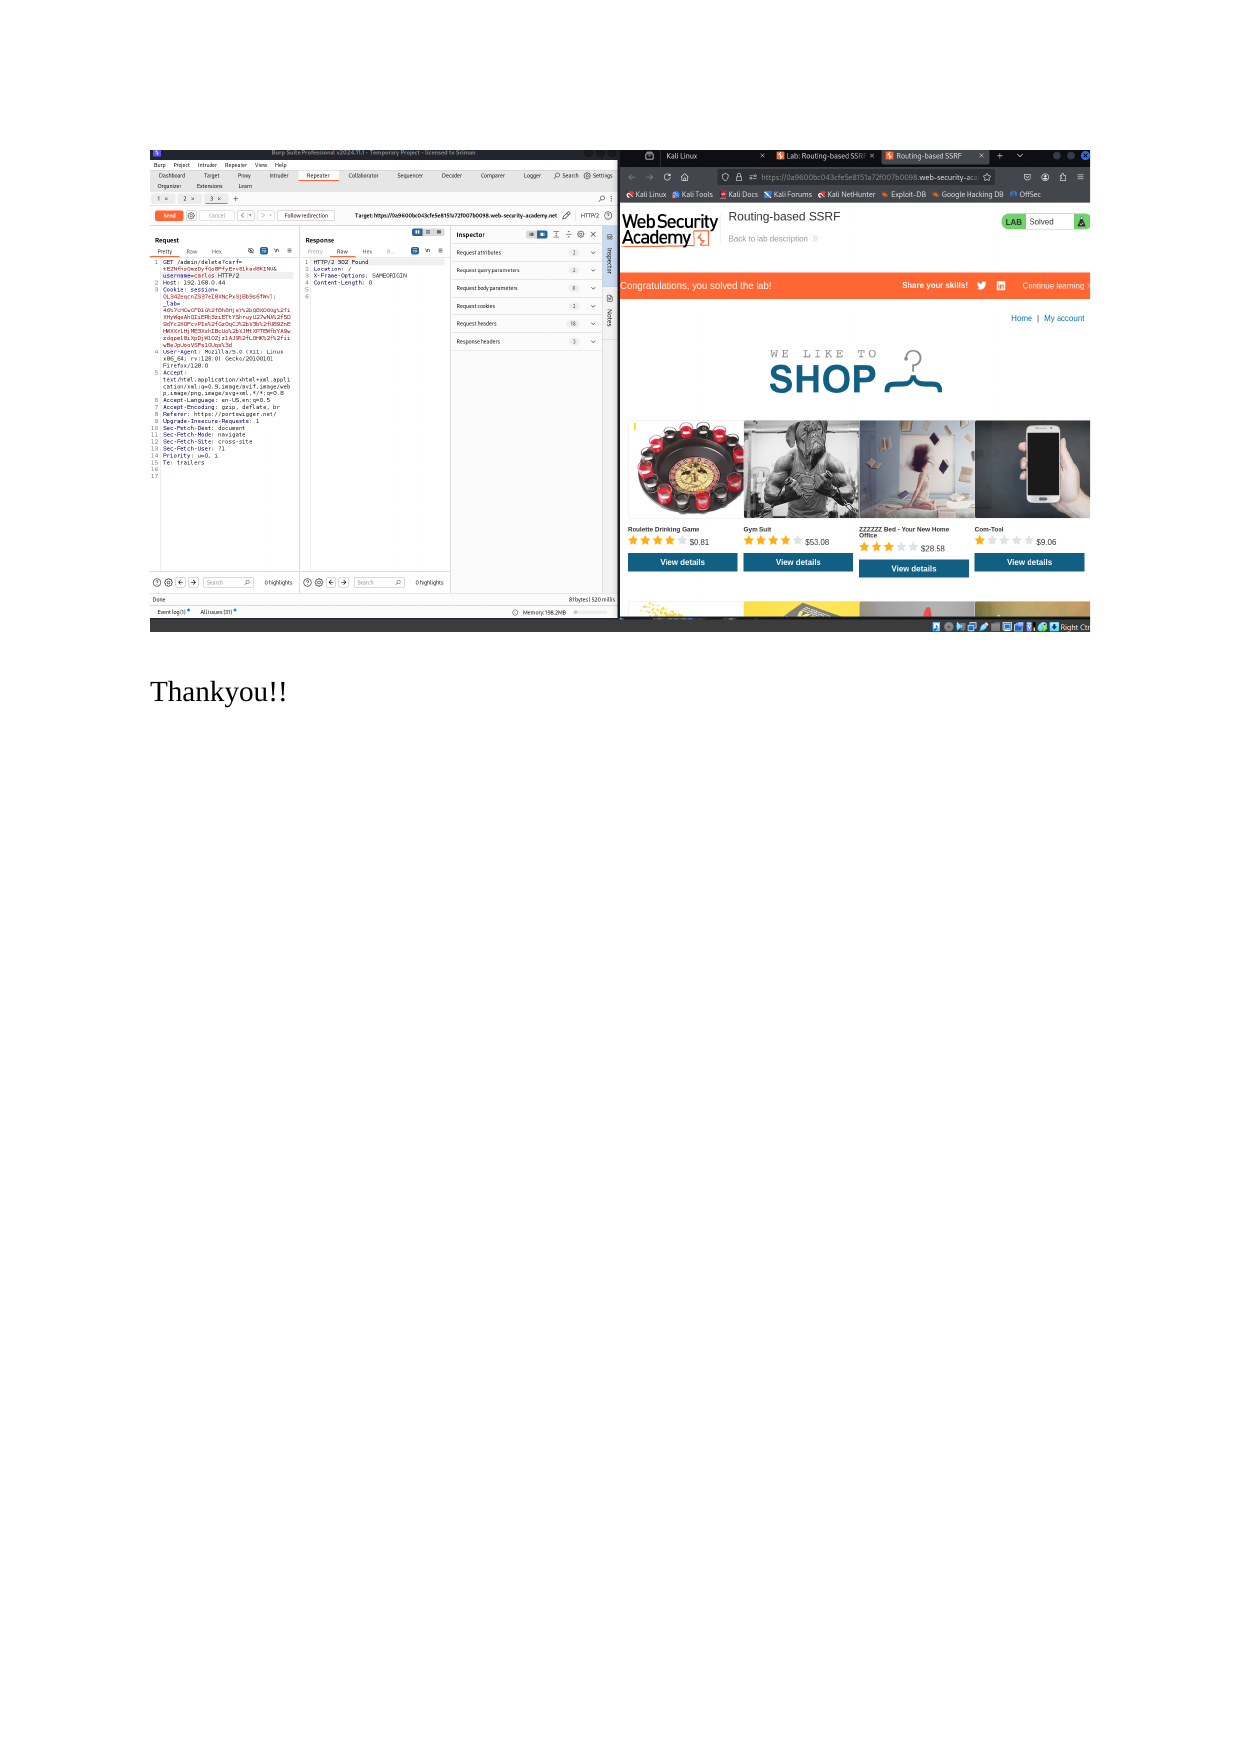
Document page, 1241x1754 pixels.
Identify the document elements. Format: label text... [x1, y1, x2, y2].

picture [150, 150, 1091, 632]
text Thankyou!! [150, 674, 1090, 707]
